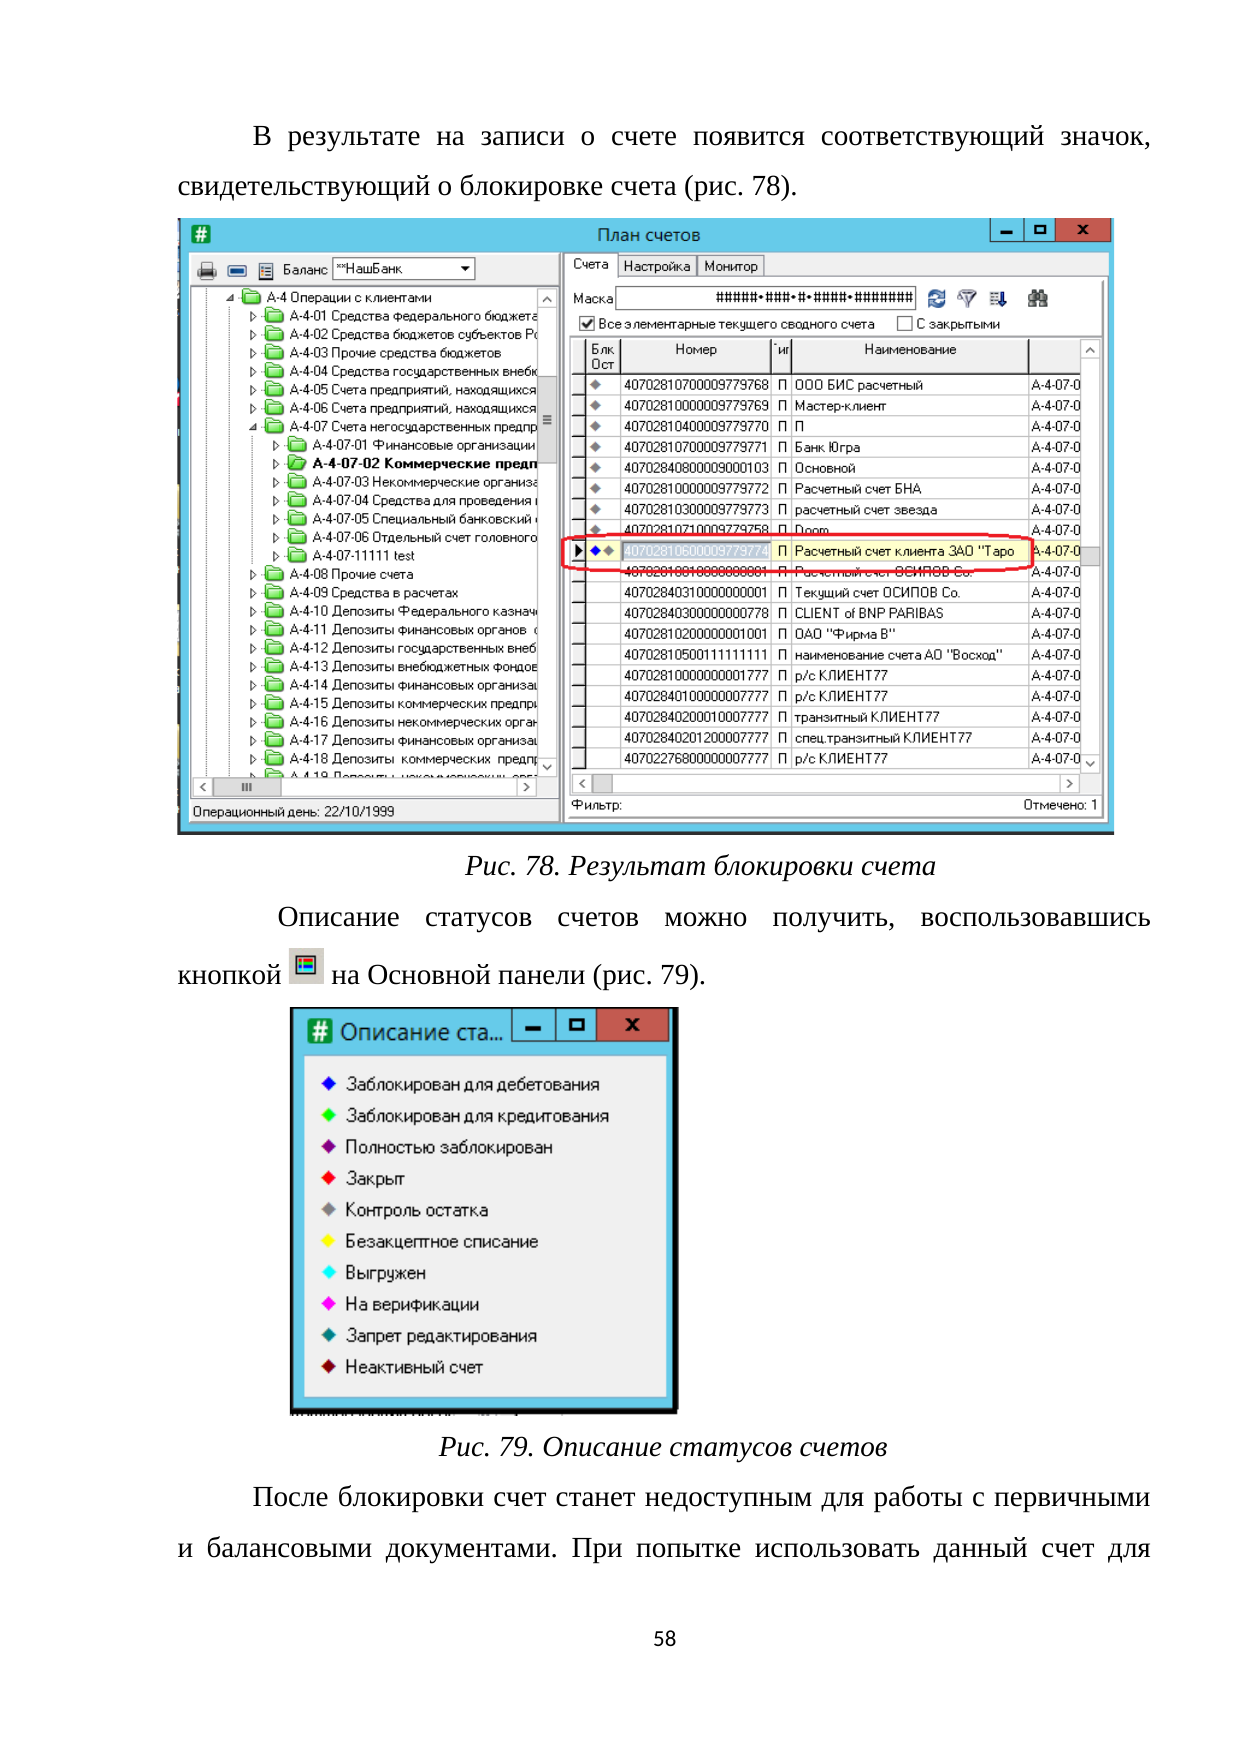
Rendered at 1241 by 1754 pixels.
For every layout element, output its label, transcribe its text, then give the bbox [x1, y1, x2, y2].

list Описание статусов счетов можно получить, воспользовавшись кнопкой на Основной панели (рис. 79). [177, 899, 1152, 990]
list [177, 1479, 1152, 1563]
picture [289, 1007, 679, 1416]
picture [288, 948, 324, 984]
list В результате на записи о счете появится соответствующий значок, свидетельствующий о блокировке счета (рис. 78). [177, 118, 1152, 202]
picture [177, 218, 1115, 835]
list Рис. 79. Описание статусов счетов [177, 1429, 1152, 1463]
list Рис. 78. Результат блокировки счета [252, 848, 1152, 882]
